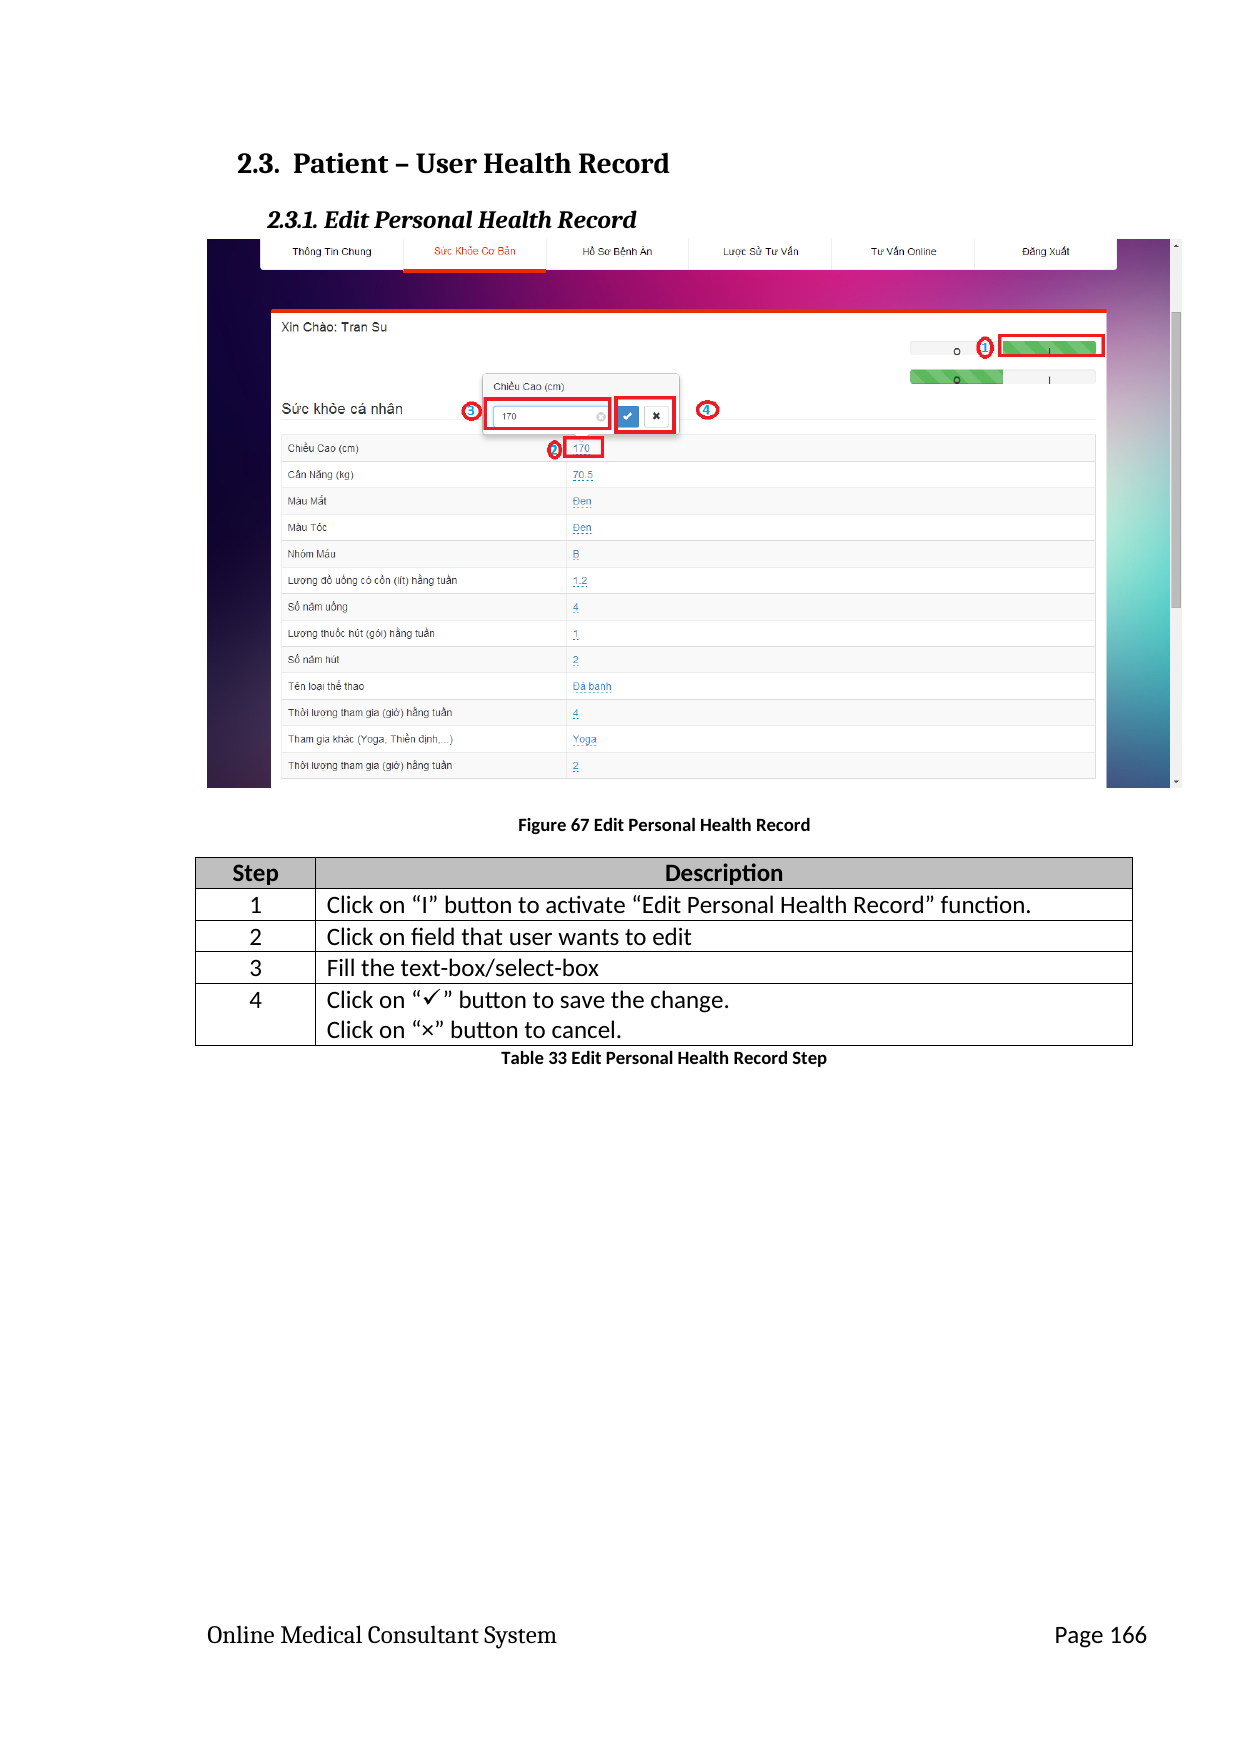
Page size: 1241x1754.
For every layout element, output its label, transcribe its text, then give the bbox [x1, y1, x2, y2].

subtitle Patient – User Health Record [237, 147, 1122, 181]
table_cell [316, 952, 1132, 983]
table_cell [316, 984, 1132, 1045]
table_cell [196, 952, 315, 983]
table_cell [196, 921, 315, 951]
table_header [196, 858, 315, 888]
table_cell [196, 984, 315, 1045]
picture [207, 239, 1182, 788]
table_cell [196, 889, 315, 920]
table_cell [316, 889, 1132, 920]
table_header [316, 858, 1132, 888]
subtitle Edit Personal Health Record [267, 206, 1122, 235]
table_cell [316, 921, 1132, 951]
